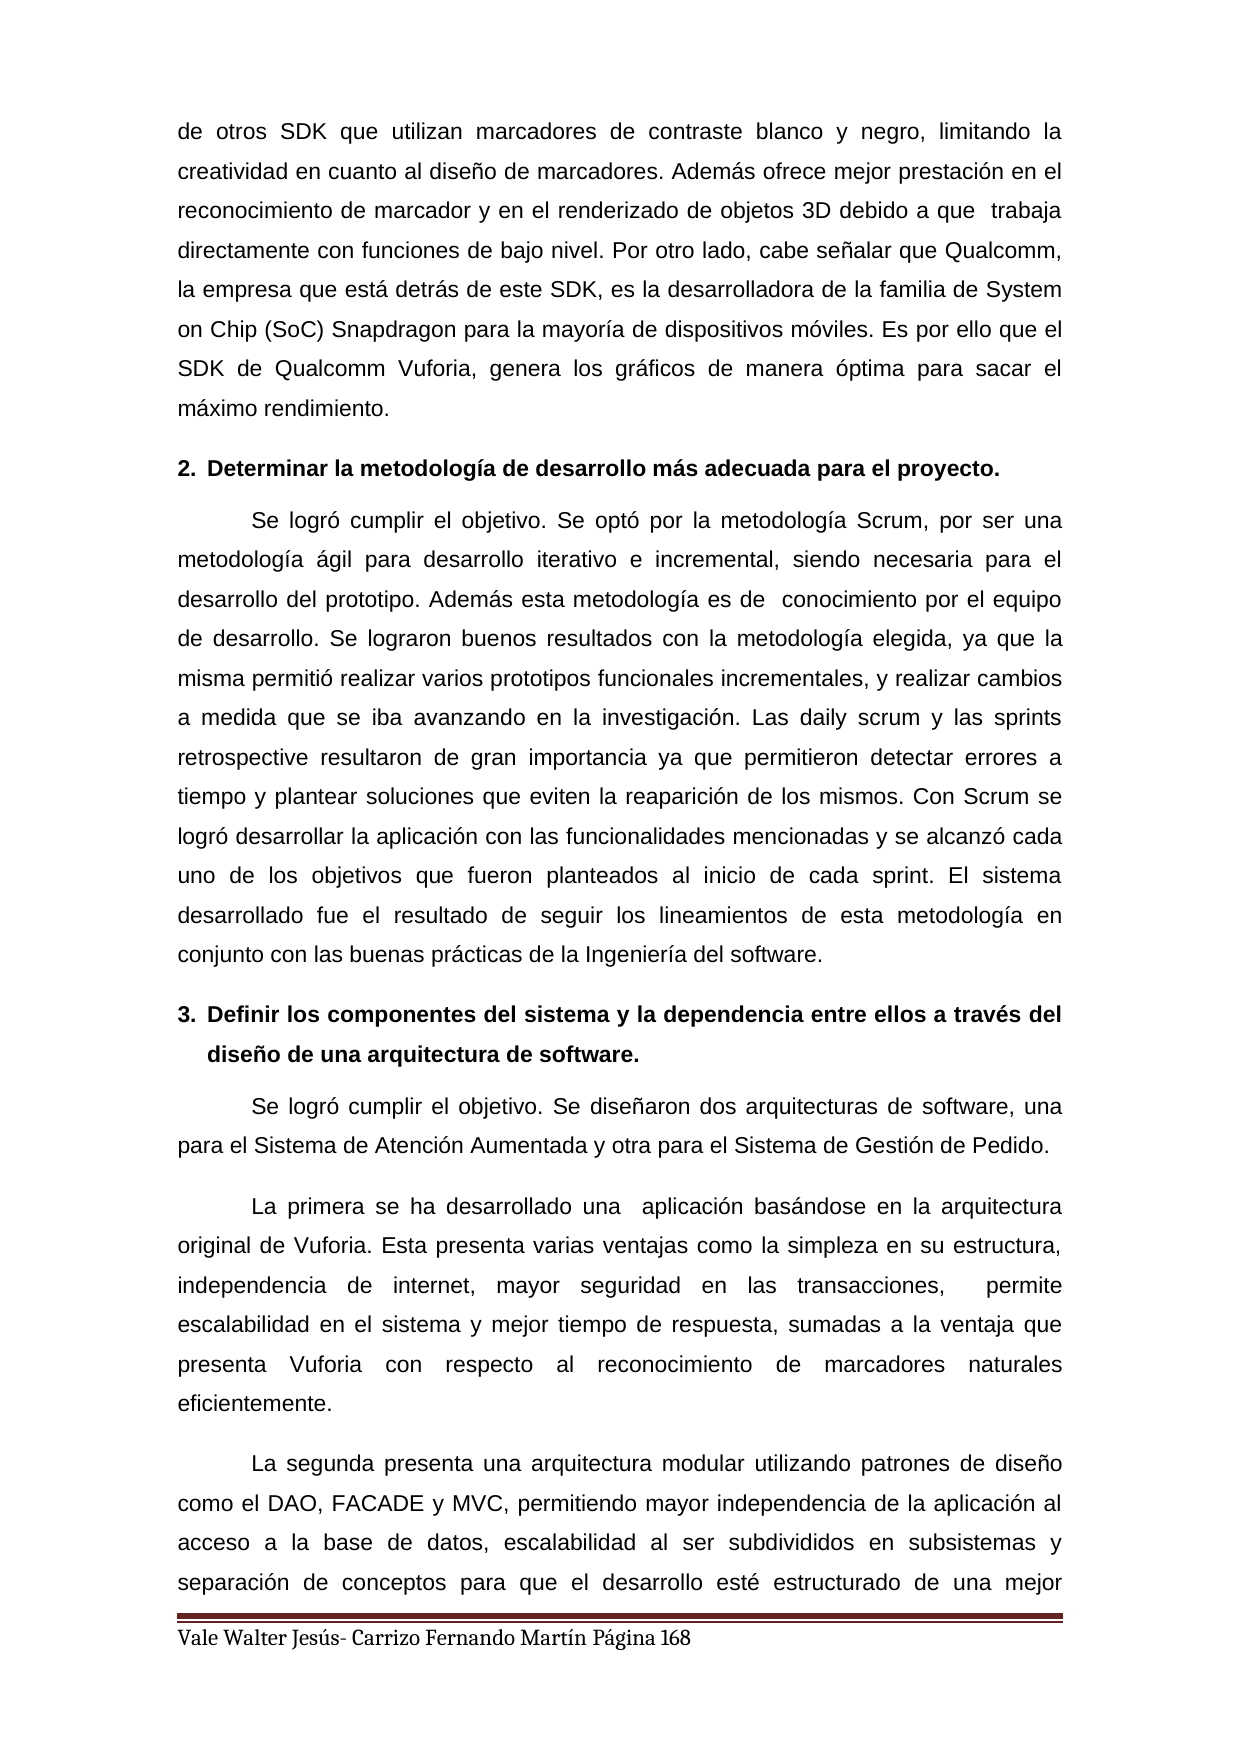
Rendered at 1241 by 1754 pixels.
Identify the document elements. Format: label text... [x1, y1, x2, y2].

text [177, 118, 1063, 421]
list Definir los componentes del sistema y la dependencia entre ellos a través del diseño de una arquitectura de software. [177, 1001, 1063, 1067]
text Se logró cumplir el objetivo. Se optó por la metodología Scrum, por ser una metodología ágil para desarrollo iterativo e incremental, siendo necesaria para el desarrollo del prototipo. Además esta metodología es de conocimiento por el equipo de desarrollo. Se lograron buenos resultados con la metodología elegida, ya que la misma permitió realizar varios prototipos funcionales incrementales, y realizar cambios a medida que se iba avanzando en la investigación. Las daily scrum y las sprints retrospective resultaron de gran importancia ya que permitieron detectar errores a tiempo y plantear soluciones que eviten la reaparición de los mismos. Con Scrum se logró desarrollar la aplicación con las funcionalidades mencionadas y se alcanzó cada uno de los objetivos que fueron planteados al inicio de cada sprint. El sistema desarrollado fue el resultado de seguir los lineamientos de esta metodología en conjunto con las buenas prácticas de la Ingeniería del software. [177, 507, 1063, 967]
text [177, 1450, 1063, 1595]
list Determinar la metodología de desarrollo más adecuada para el proyecto. [177, 455, 1063, 481]
text La primera se ha desarrollado una aplicación basándose en la arquitectura original de Vuforia. Esta presenta varias ventajas como la simpleza en su estructura, independencia de internet, mayor seguridad en las transacciones, permite escalabilidad en el sistema y mejor tiempo de respuesta, sumadas a la ventaja que presenta Vuforia con respecto al reconocimiento de marcadores naturales eficientemente. [177, 1193, 1063, 1416]
text Se logró cumplir el objetivo. Se diseñaron dos arquitecturas de software, una para el Sistema de Atención Aumentada y otra para el Sistema de Gestión de Pedido. [177, 1093, 1063, 1159]
